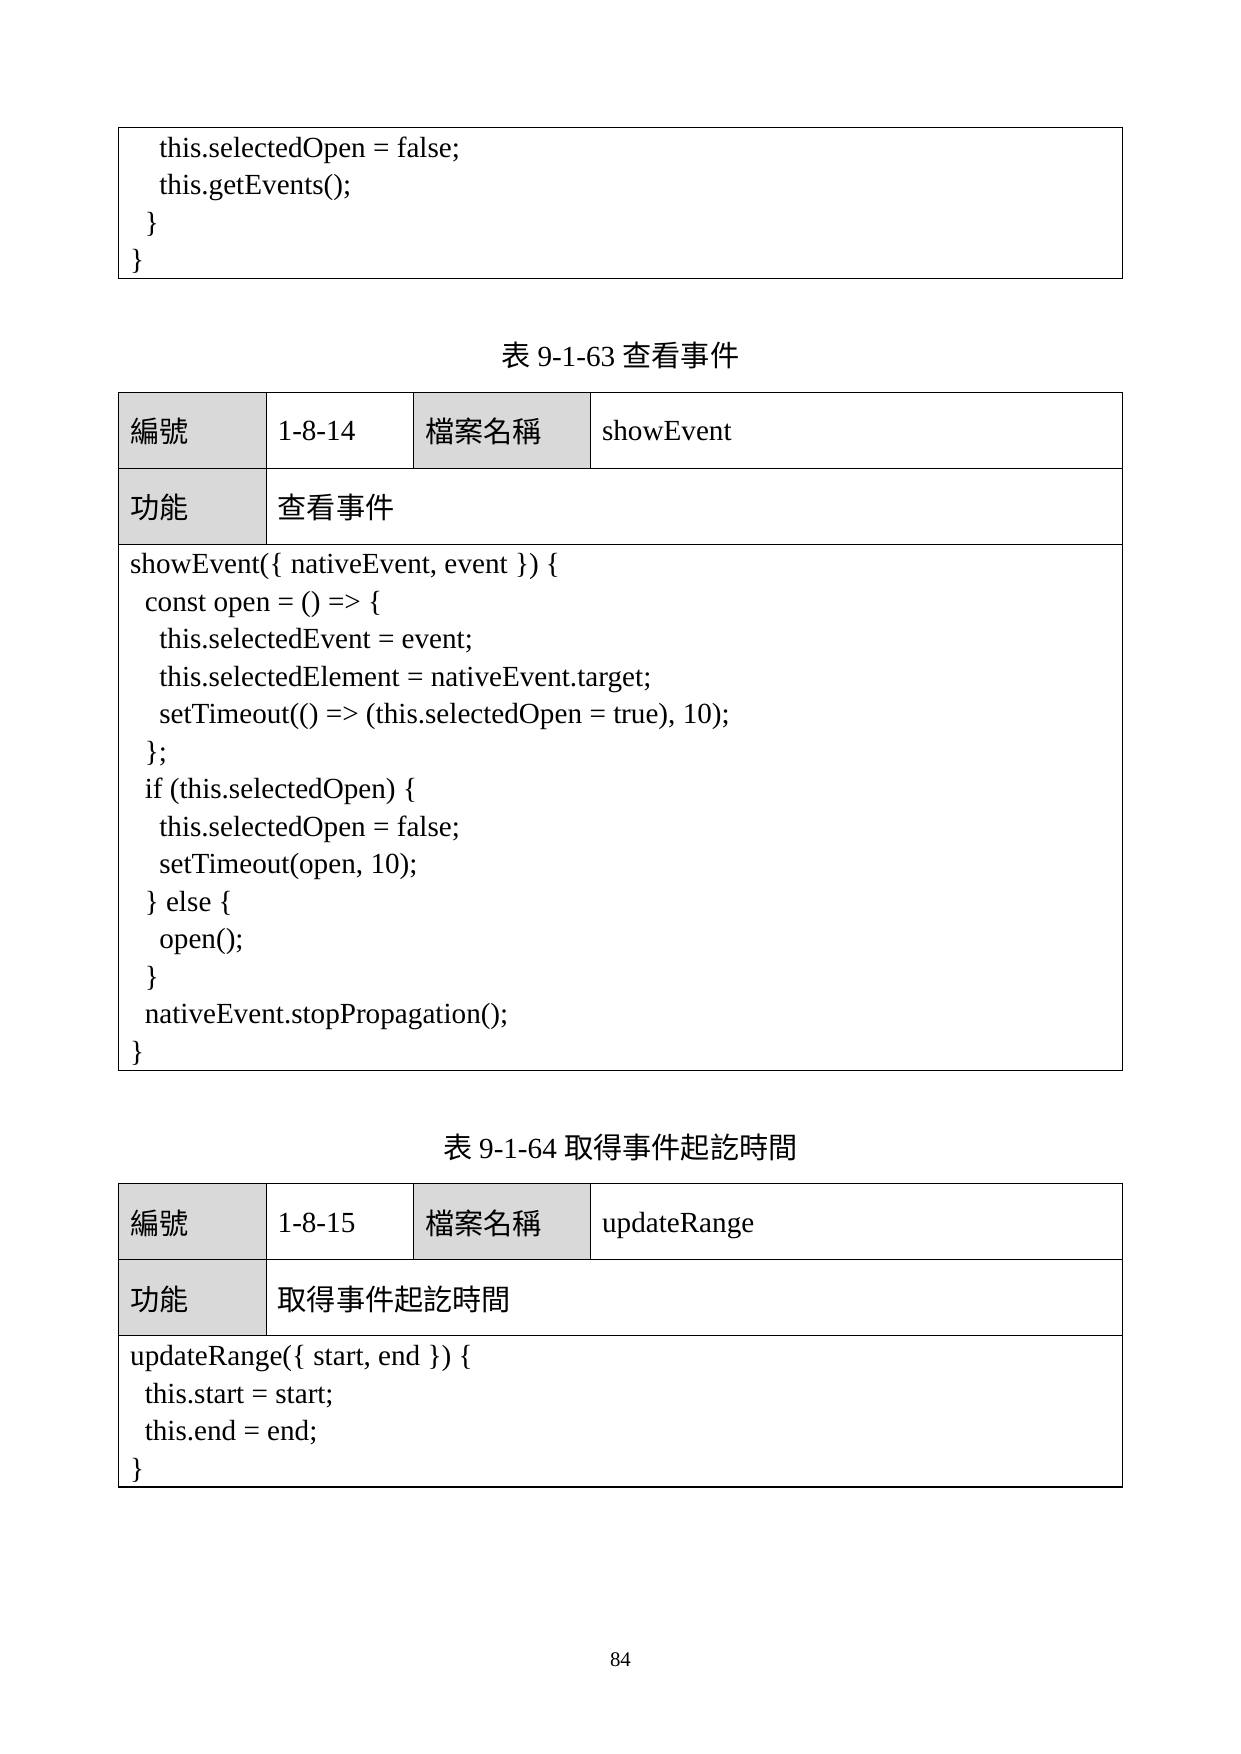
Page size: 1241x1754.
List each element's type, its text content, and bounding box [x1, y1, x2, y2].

subtitle 表 9-1-64 取得事件起訖時間 [118, 1108, 1122, 1183]
table_cell updateRange({ start, end }) { this.start = start; this.end = end; } [119, 1336, 1122, 1486]
table_header 1-8-14 [267, 393, 413, 468]
table_cell showEvent({ nativeEvent, event }) { const open = () => { this.selectedEvent = event; this.selectedElement = nativeEvent.target; setTimeout(() => (this.selectedOpen = true), 10); }; if (this.selectedOpen) { this.selectedOpen = false; setTimeout(open, 10); } else { open(); } nativeEvent.stopPropagation(); } [119, 545, 1122, 1070]
table_cell 取得事件起訖時間 [267, 1260, 1122, 1335]
table_cell 查看事件 [267, 469, 1122, 544]
table_header 檔案名稱 [414, 1184, 590, 1259]
subtitle 表 9-1-63 查看事件 [118, 317, 1122, 392]
table_header updateRange [591, 1184, 1122, 1259]
table_cell 功能 [119, 1260, 266, 1335]
table_header 編號 [119, 393, 266, 468]
table_header 編號 [119, 1184, 266, 1259]
table_header showEvent [591, 393, 1122, 468]
table_header 檔案名稱 [414, 393, 590, 468]
table_cell 功能 [119, 469, 266, 544]
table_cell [119, 128, 1122, 278]
table_header 1-8-15 [267, 1184, 413, 1259]
